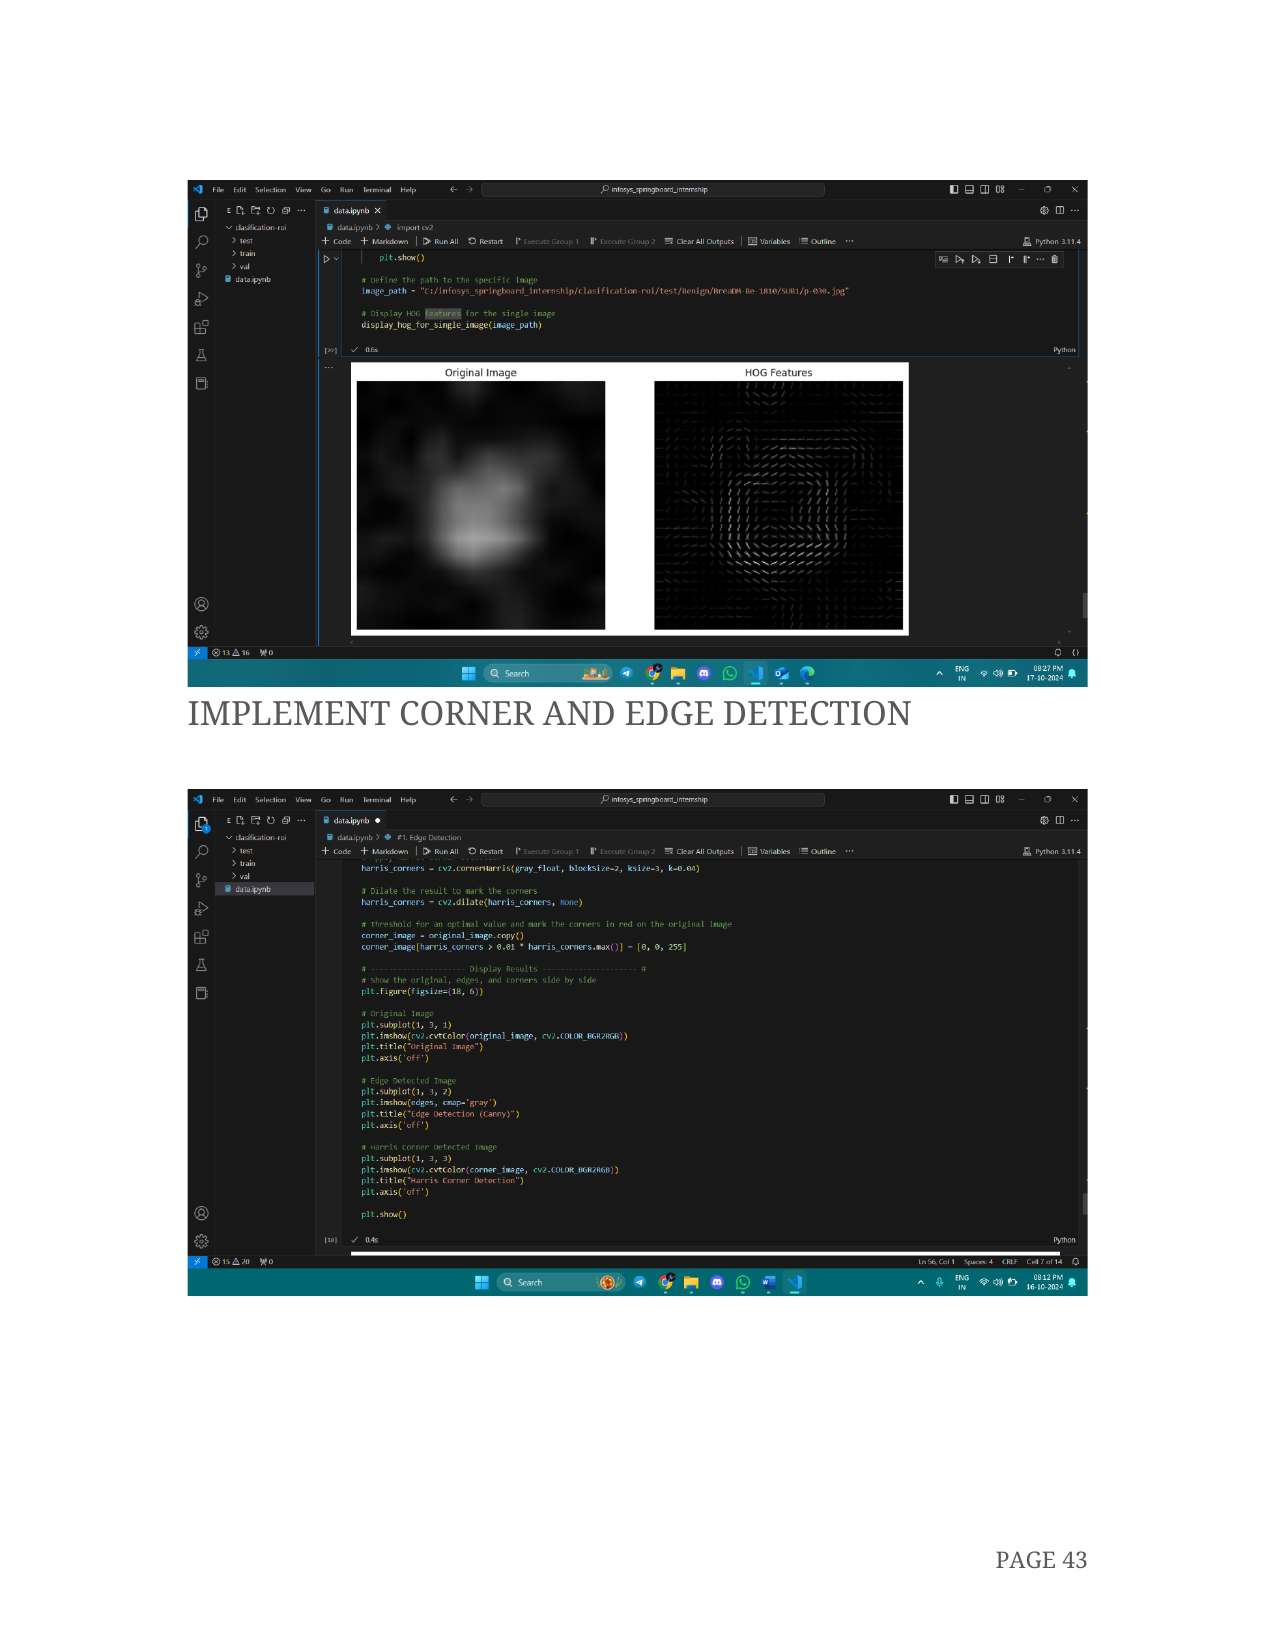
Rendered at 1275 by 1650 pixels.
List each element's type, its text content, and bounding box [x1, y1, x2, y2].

picture [187, 180, 1088, 687]
picture [187, 789, 1088, 1296]
subtitle implement Corner and edge detection [187, 690, 1087, 735]
